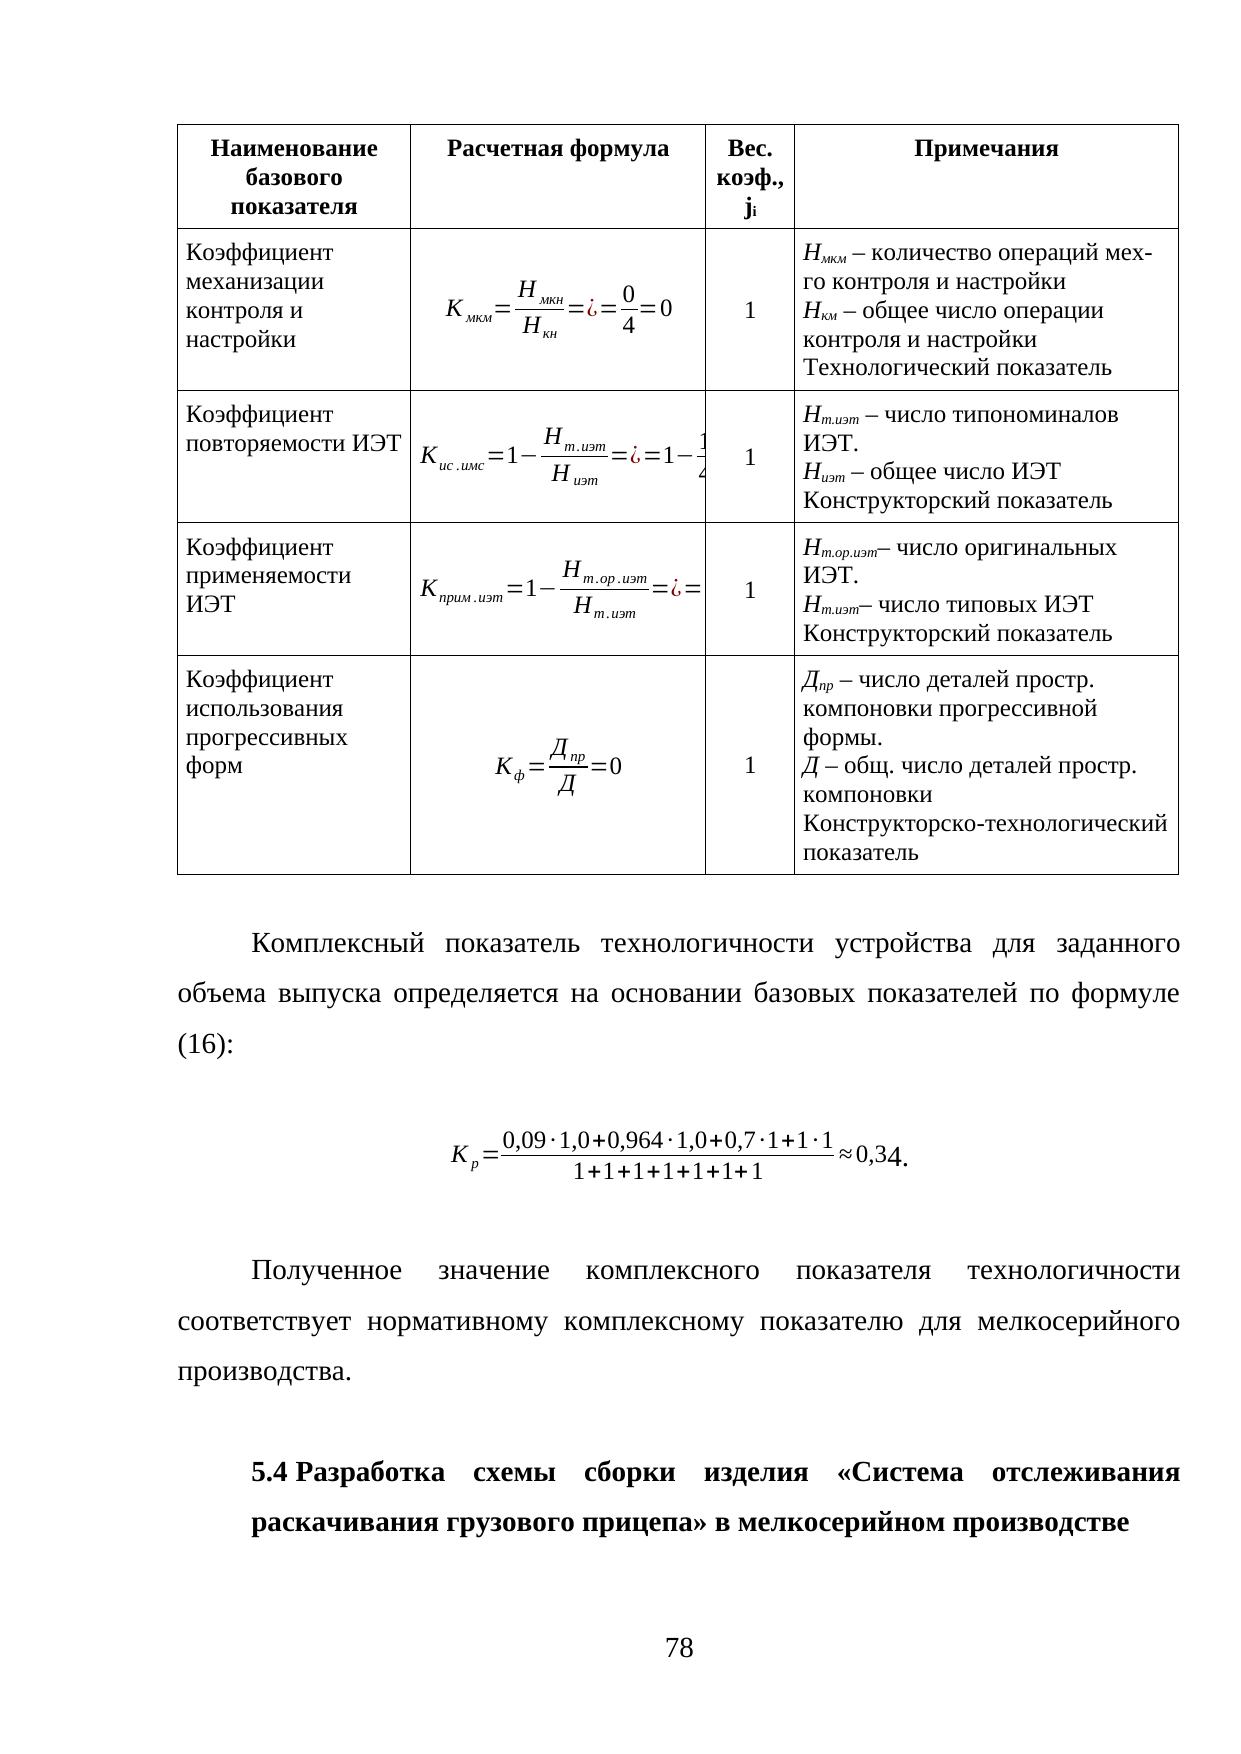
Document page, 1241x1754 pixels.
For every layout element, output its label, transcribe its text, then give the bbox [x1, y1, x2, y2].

table_cell [411, 656, 705, 874]
text Полученное значение комплексного показателя технологичности соответствует нормативному комплексному показателю для мелкосерийного производства. [177, 1252, 1181, 1387]
table_cell Hт.иэт – число типономиналов ИЭТ. Hиэт – общее число ИЭТ Конструкторский показатель [795, 391, 1178, 522]
table_cell [411, 523, 705, 655]
table_cell 1 [706, 656, 794, 874]
table_cell 1 [706, 523, 794, 655]
table_header Наименование базового показателя [178, 125, 410, 228]
table_cell 1 [706, 229, 794, 389]
table_cell [411, 391, 705, 522]
table_header Вес. коэф., ji [706, 125, 794, 228]
table_cell Коэффициент применяемости ИЭТ [178, 523, 410, 655]
table_cell Hт.ор.иэт– число оригинальных ИЭТ. Hт.иэт– число типовых ИЭТ Конструкторский показатель [795, 523, 1178, 655]
text 4. [177, 1126, 1181, 1185]
table_cell Дпр – число деталей простр. компоновки прогрессивной формы. Д – общ. число деталей простр. компоновки Конструкторско-технологический показатель [795, 656, 1178, 874]
table_header Примечания [795, 125, 1178, 228]
table_cell Коэффициент повторяемости ИЭТ [178, 391, 410, 522]
table_cell Hмкм – количество операций мех-го контроля и настройки Hкм – общее число операции контроля и настройки Технологический показатель [795, 229, 1178, 389]
table_cell Коэффициент механизации контроля и настройки [178, 229, 410, 389]
table_cell Коэффициент использования прогрессивных форм [178, 656, 410, 874]
text Комплексный показатель технологичности устройства для заданного объема выпуска определяется на основании базовых показателей по формуле (16): [177, 925, 1181, 1059]
table_header Расчетная формула [411, 125, 705, 228]
table_cell [411, 229, 705, 389]
table_cell 1 [706, 391, 794, 522]
subtitle 5.4 Разработка схемы сборки изделия «Система отслеживания раскачивания грузового прицепа» в мелкосерийном производстве [251, 1454, 1181, 1538]
